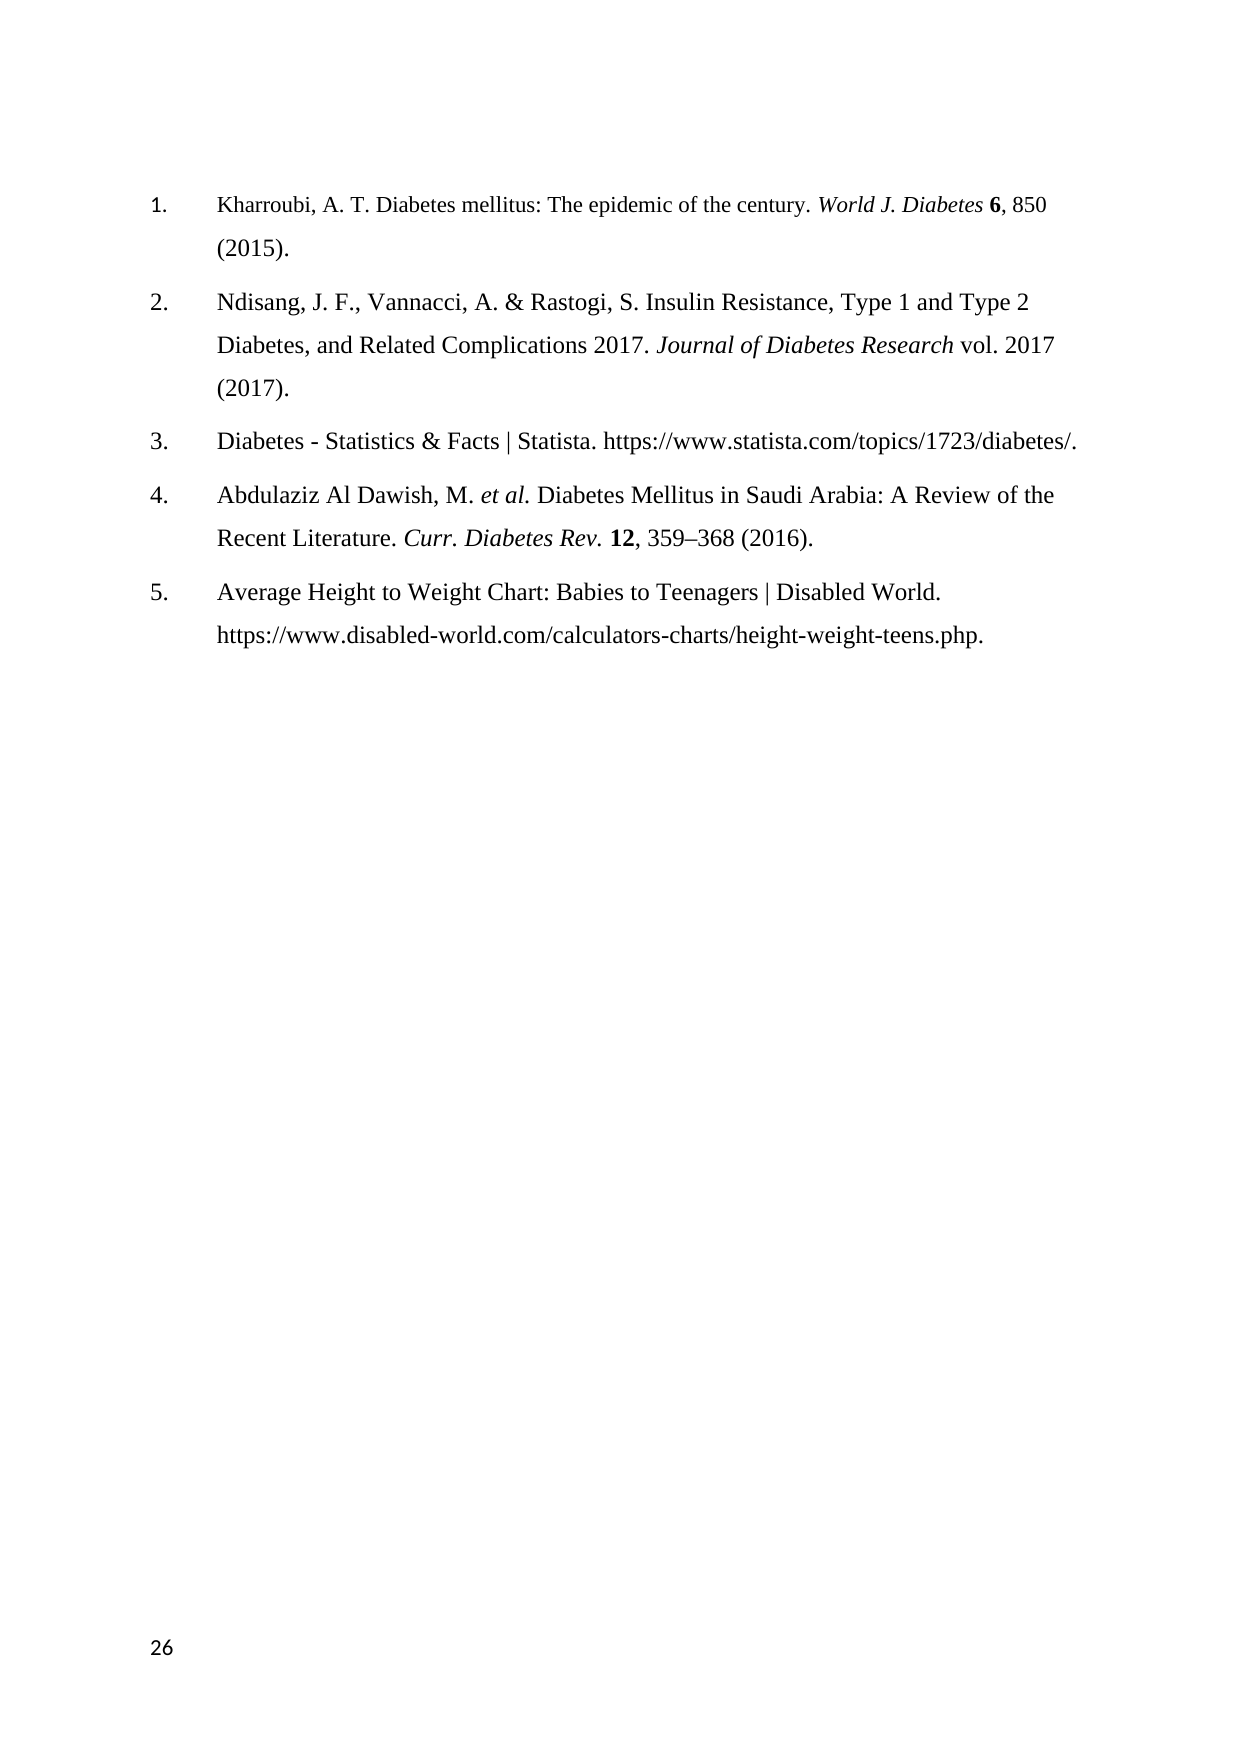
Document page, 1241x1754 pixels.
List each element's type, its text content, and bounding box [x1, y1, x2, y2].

text 2. Ndisang, J. F., Vannacci, A. & Rastogi, S. Insulin Resistance, Type 1 and Type 2 Diabetes, and Related Complications 2017. Journal of Diabetes Research vol. 2017 (2017). [150, 287, 1090, 402]
text 3. Diabetes - Statistics & Facts | Statista. https://www.statista.com/topics/1723/diabetes/. [150, 426, 1090, 455]
text 1. Kharroubi, A. T. Diabetes mellitus: The epidemic of the century. World J. Diabetes 6, 850 (2015). [150, 191, 1090, 262]
text 5. Average Height to Weight Chart: Babies to Teenagers | Disabled World. https://www.disabled-world.com/calculators-charts/height-weight-teens.php. [150, 577, 1090, 648]
text 4. Abdulaziz Al Dawish, M. et al. Diabetes Mellitus in Saudi Arabia: A Review of the Recent Literature. Curr. Diabetes Rev. 12, 359–368 (2016). [150, 480, 1090, 552]
